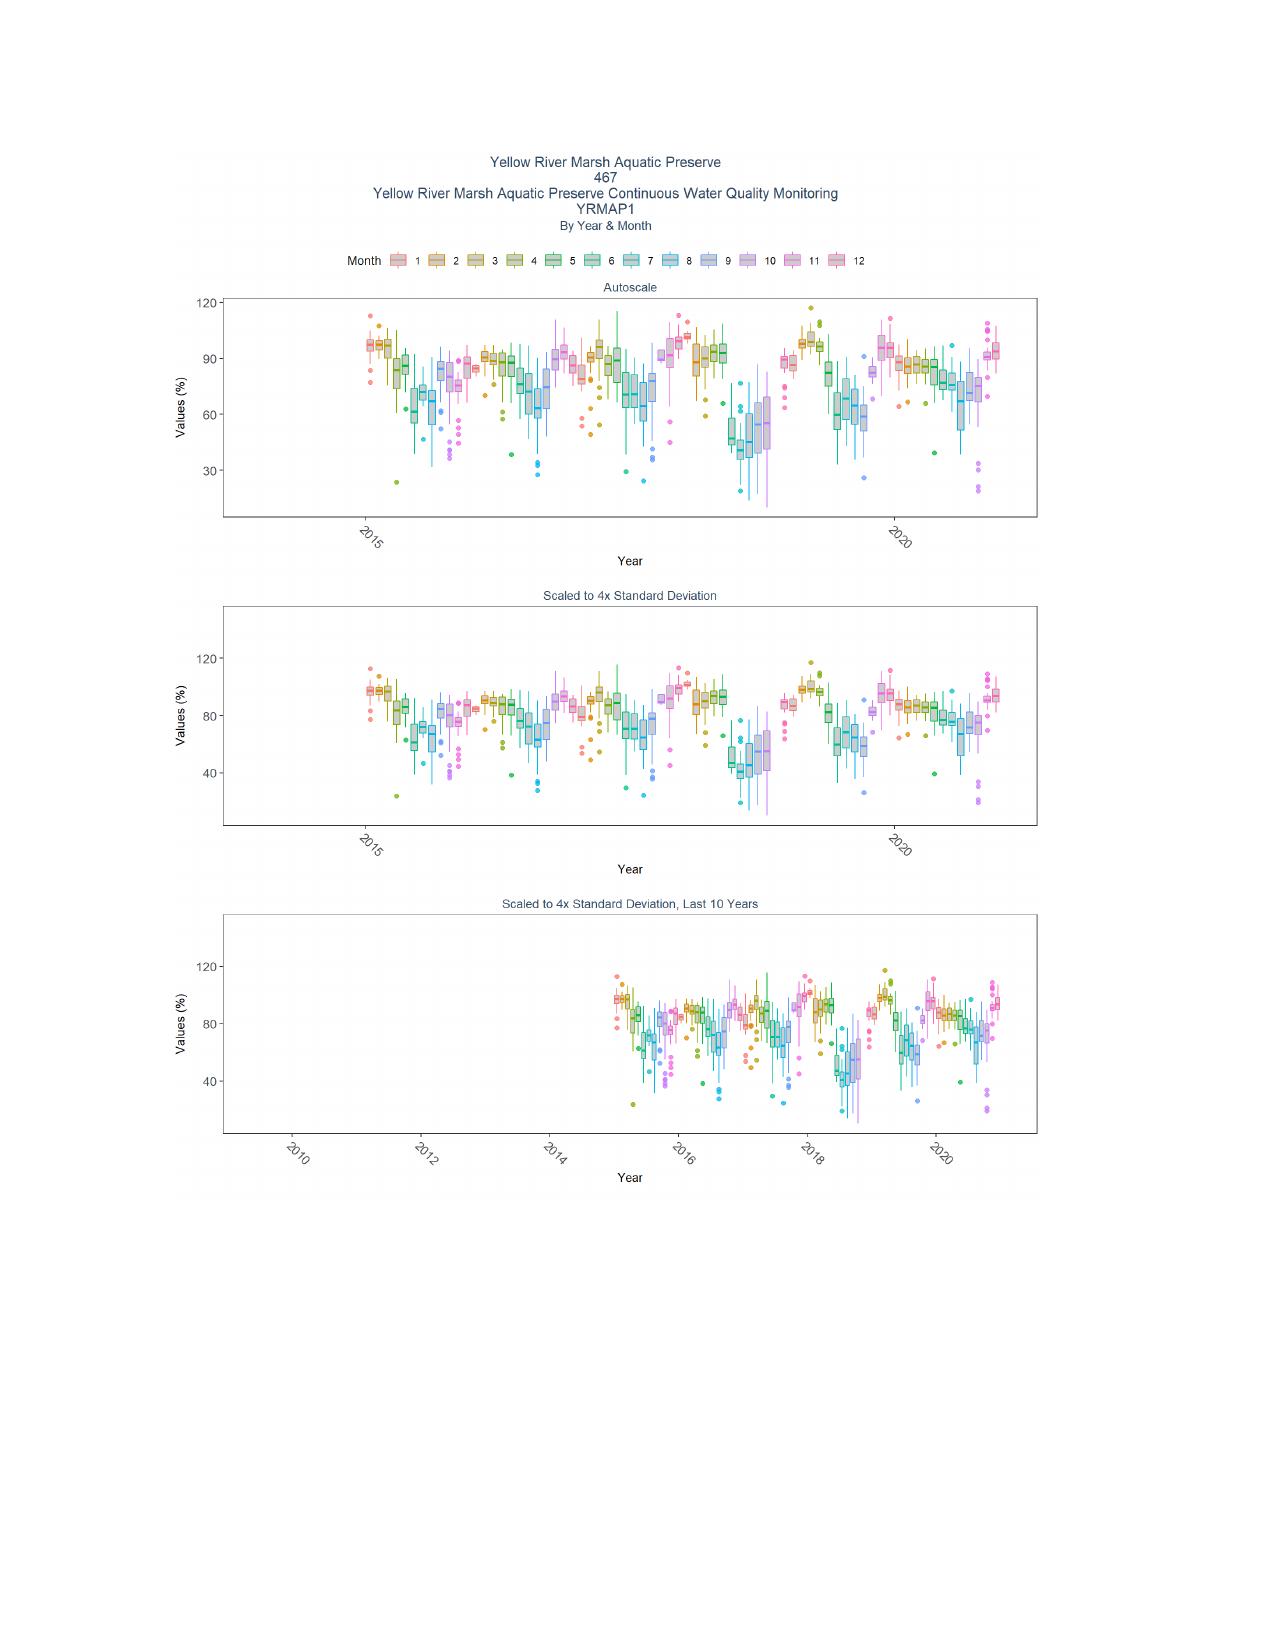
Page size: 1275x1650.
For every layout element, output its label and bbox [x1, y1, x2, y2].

picture [168, 150, 1044, 1200]
